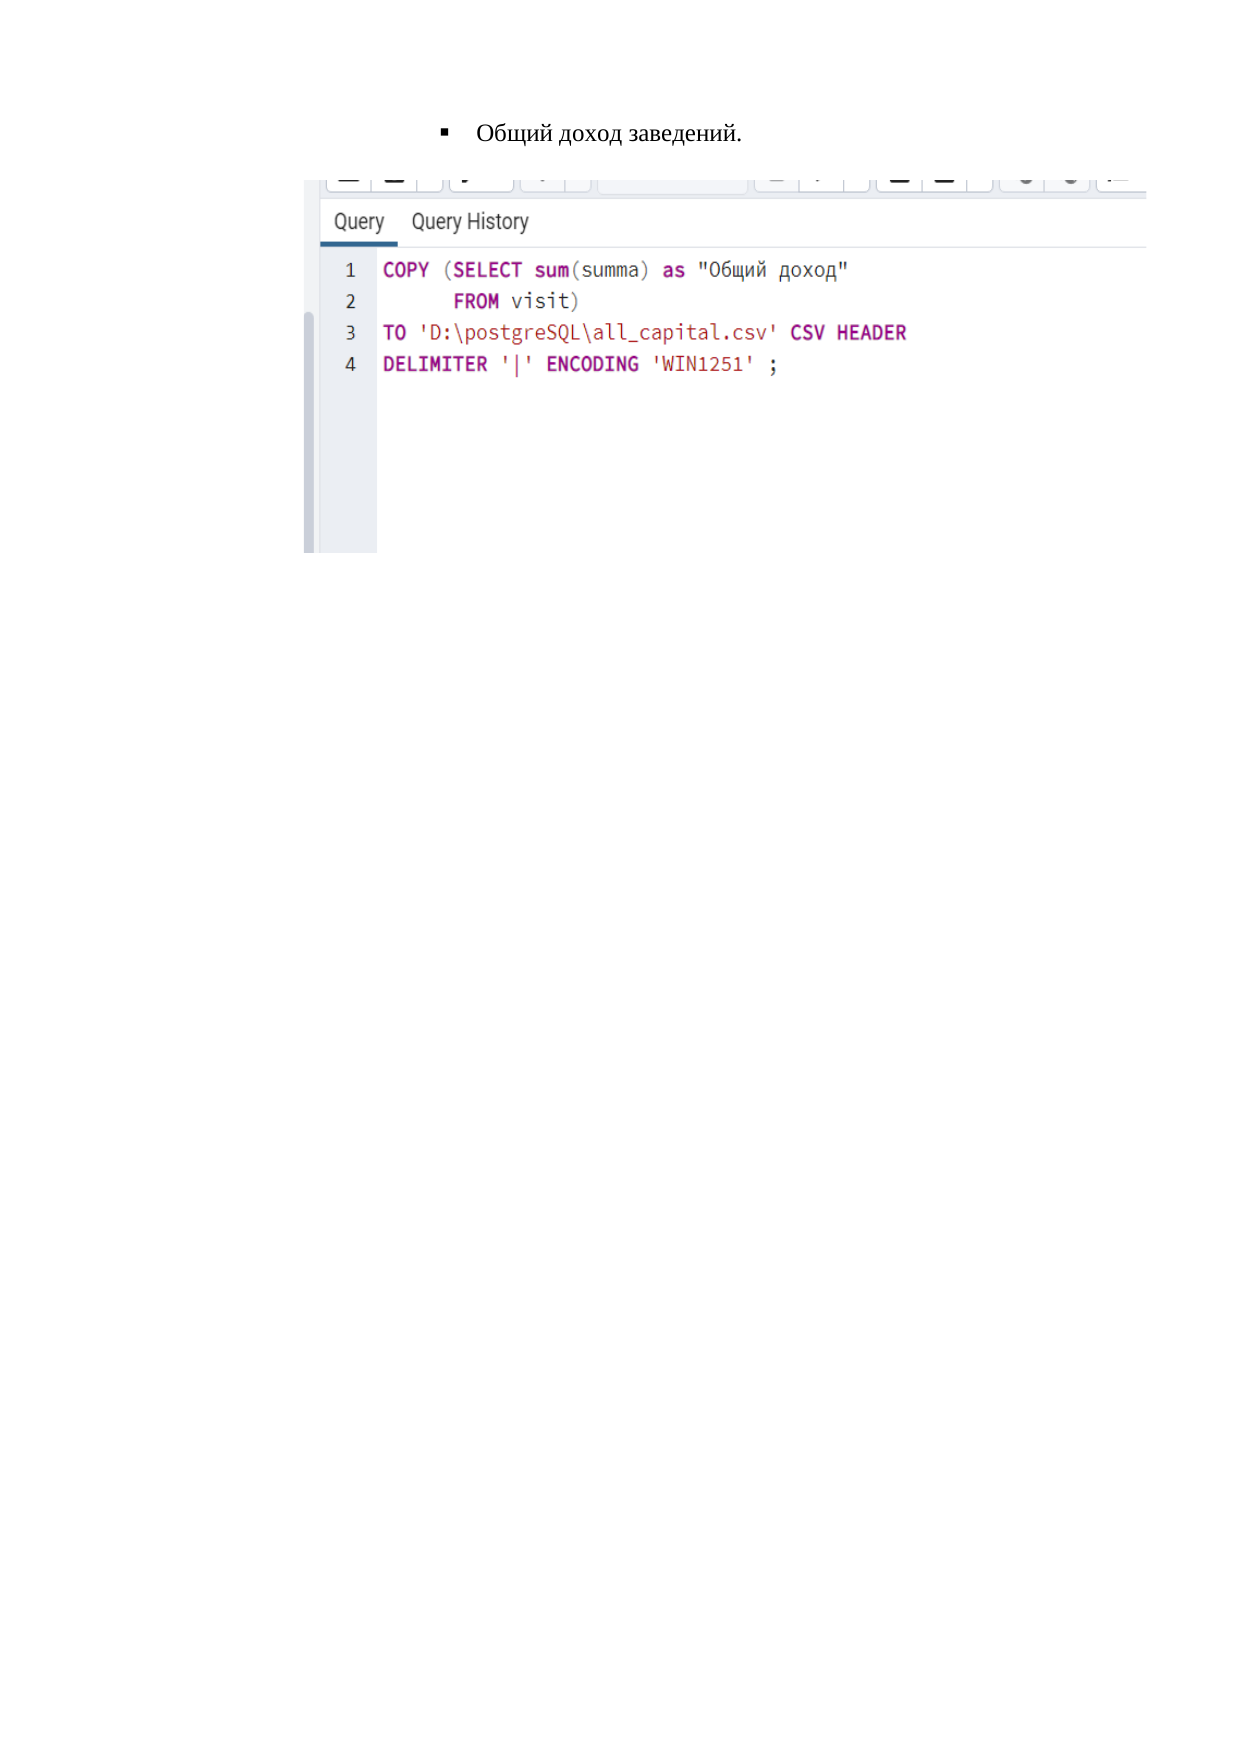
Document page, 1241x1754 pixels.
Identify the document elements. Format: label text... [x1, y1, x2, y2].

list Общий доход заведений. [438, 118, 1152, 147]
picture [303, 180, 1147, 553]
